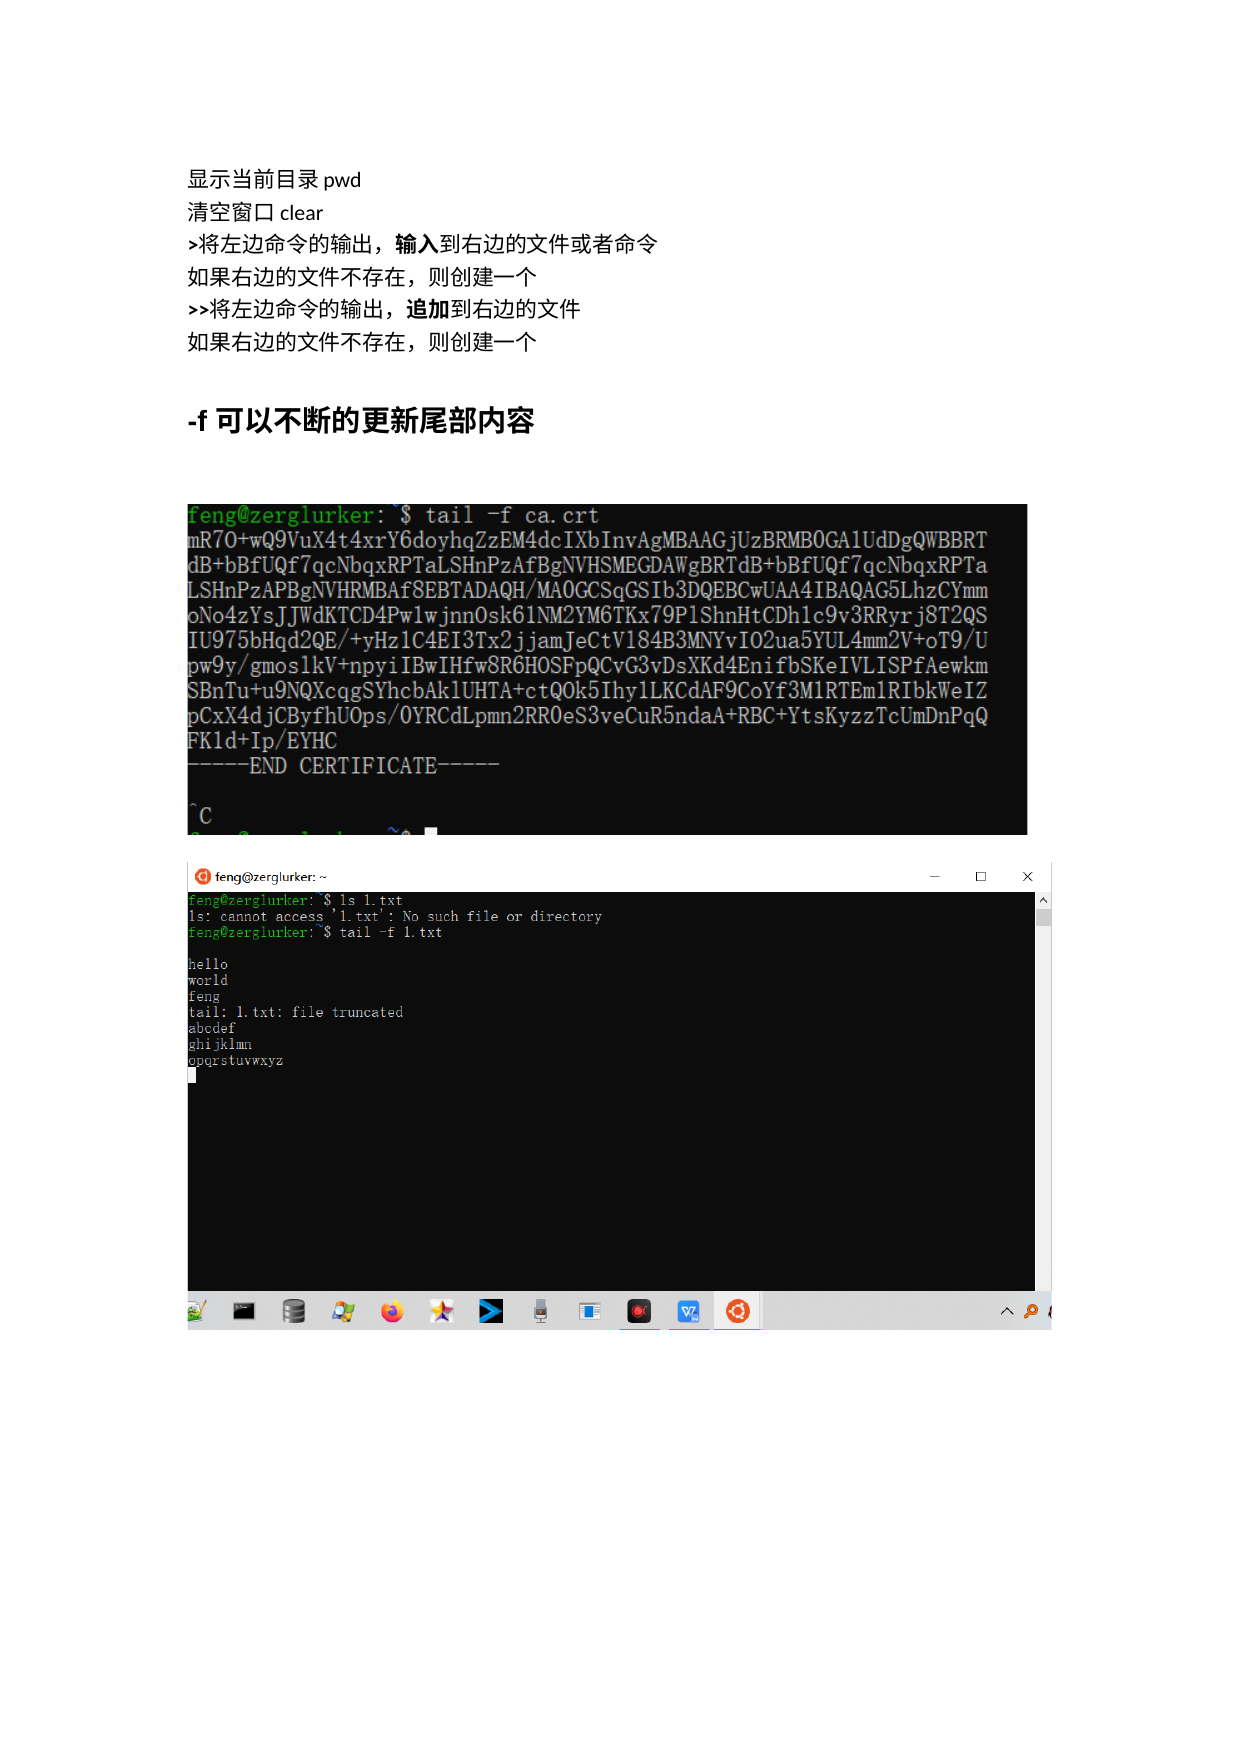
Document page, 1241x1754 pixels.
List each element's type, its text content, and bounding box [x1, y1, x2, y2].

text 清空窗口 clear [187, 194, 1053, 227]
text 显示当前目录pwd [187, 162, 1053, 194]
text 如果右边的文件不存在，则创建一个 [187, 324, 1053, 357]
text 如果右边的文件不存在，则创建一个 [187, 259, 1053, 292]
text >>将左边命令的输出，追加到右边的文件 [187, 292, 1053, 324]
picture [187, 504, 1028, 835]
picture [187, 862, 1052, 1330]
text >将左边命令的输出，输入到右边的文件或者命令 [187, 227, 1053, 259]
subtitle -f 可以不断的更新尾部内容 [187, 386, 1053, 451]
